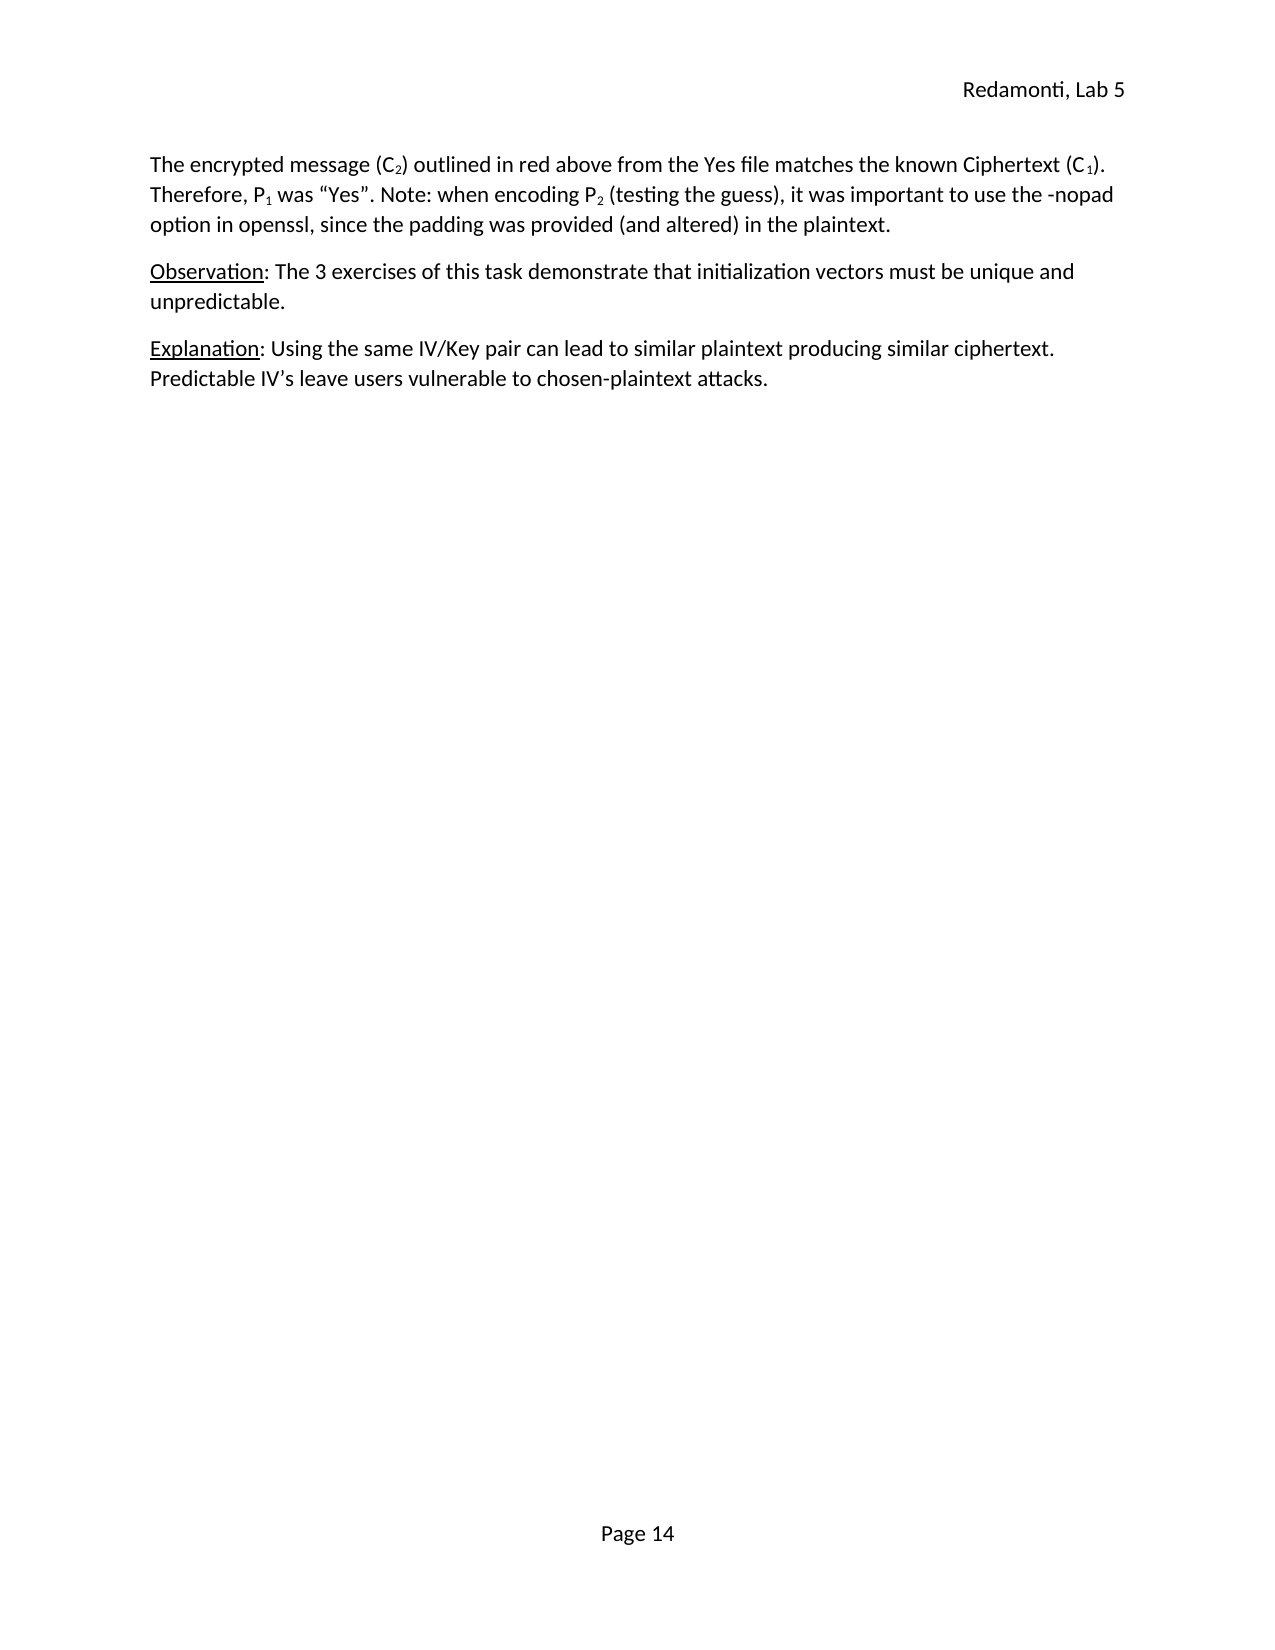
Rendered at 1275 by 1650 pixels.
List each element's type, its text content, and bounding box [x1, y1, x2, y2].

text Explanation: Using the same IV/Key pair can lead to similar plaintext producing similar ciphertext. Predictable IV’s leave users vulnerable to chosen-plaintext attacks. [150, 334, 1125, 393]
text The encrypted message (C2) outlined in red above from the Yes file matches the known Ciphertext (C1). Therefore, P1 was “Yes”. Note: when encoding P2 (testing the guess), it was important to use the -nopad option in openssl, since the padding was provided (and altered) in the plaintext. [150, 150, 1125, 238]
text Observation: The 3 exercises of this task demonstrate that initialization vectors must be unique and unpredictable. [150, 257, 1125, 316]
